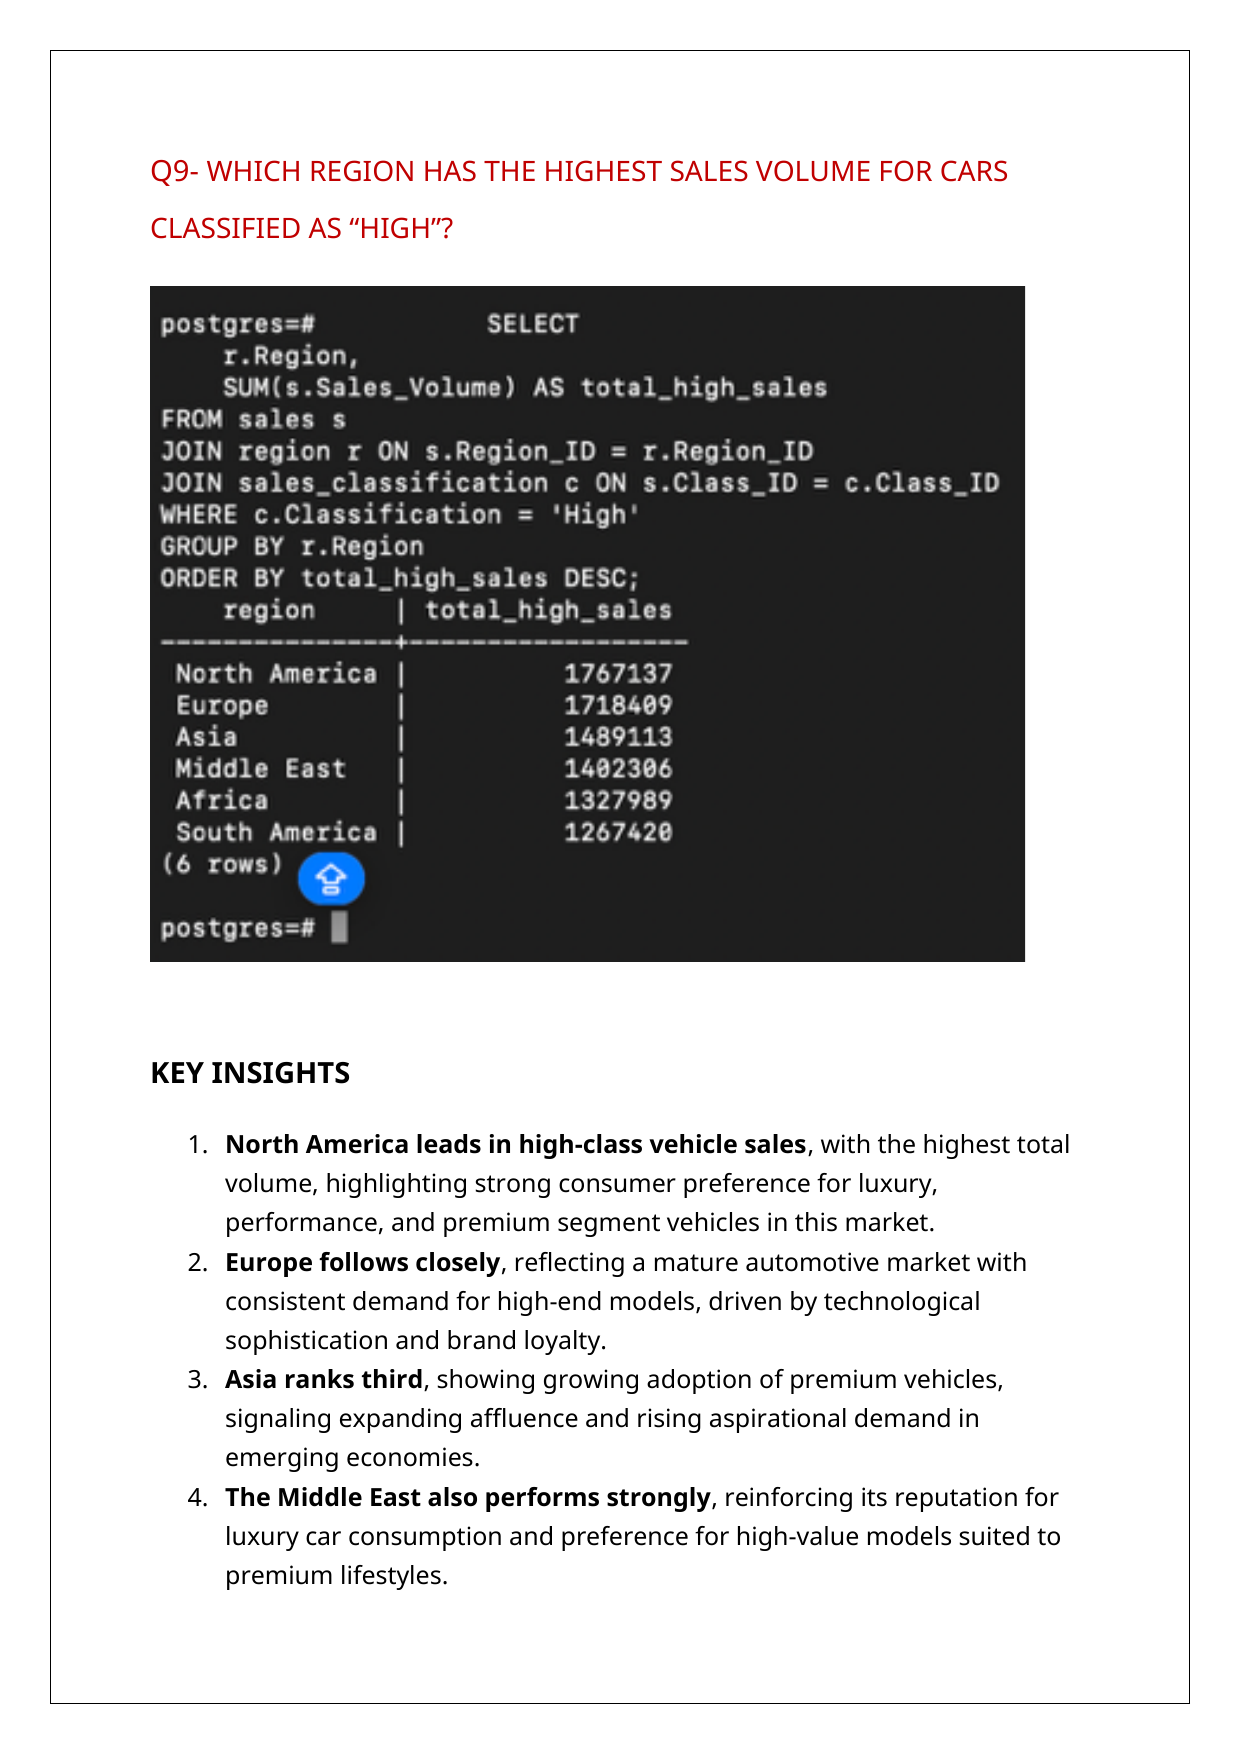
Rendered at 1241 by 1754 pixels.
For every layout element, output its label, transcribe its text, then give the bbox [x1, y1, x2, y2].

picture [150, 286, 1025, 962]
list Asia ranks third, showing growing adoption of premium vehicles, signaling expanding affluence and rising aspirational demand in emerging economies. [187, 1420, 1090, 1532]
text Q9- WHICH REGION HAS THE HIGHEST SALES VOLUME FOR CARS CLASSIFIED AS “HIGH”? [150, 150, 1090, 247]
subtitle KEY INSIGHTS [150, 1052, 1090, 1092]
list North America leads in high-class vehicle sales, with the highest total volume, highlighting strong consumer preference for luxury, performance, and premium segment vehicles in this market. [187, 1127, 1090, 1239]
list Europe follows closely, reflecting a mature automotive market with consistent demand for high-end models, driven by technological sophistication and brand loyalty. [187, 1273, 1090, 1386]
